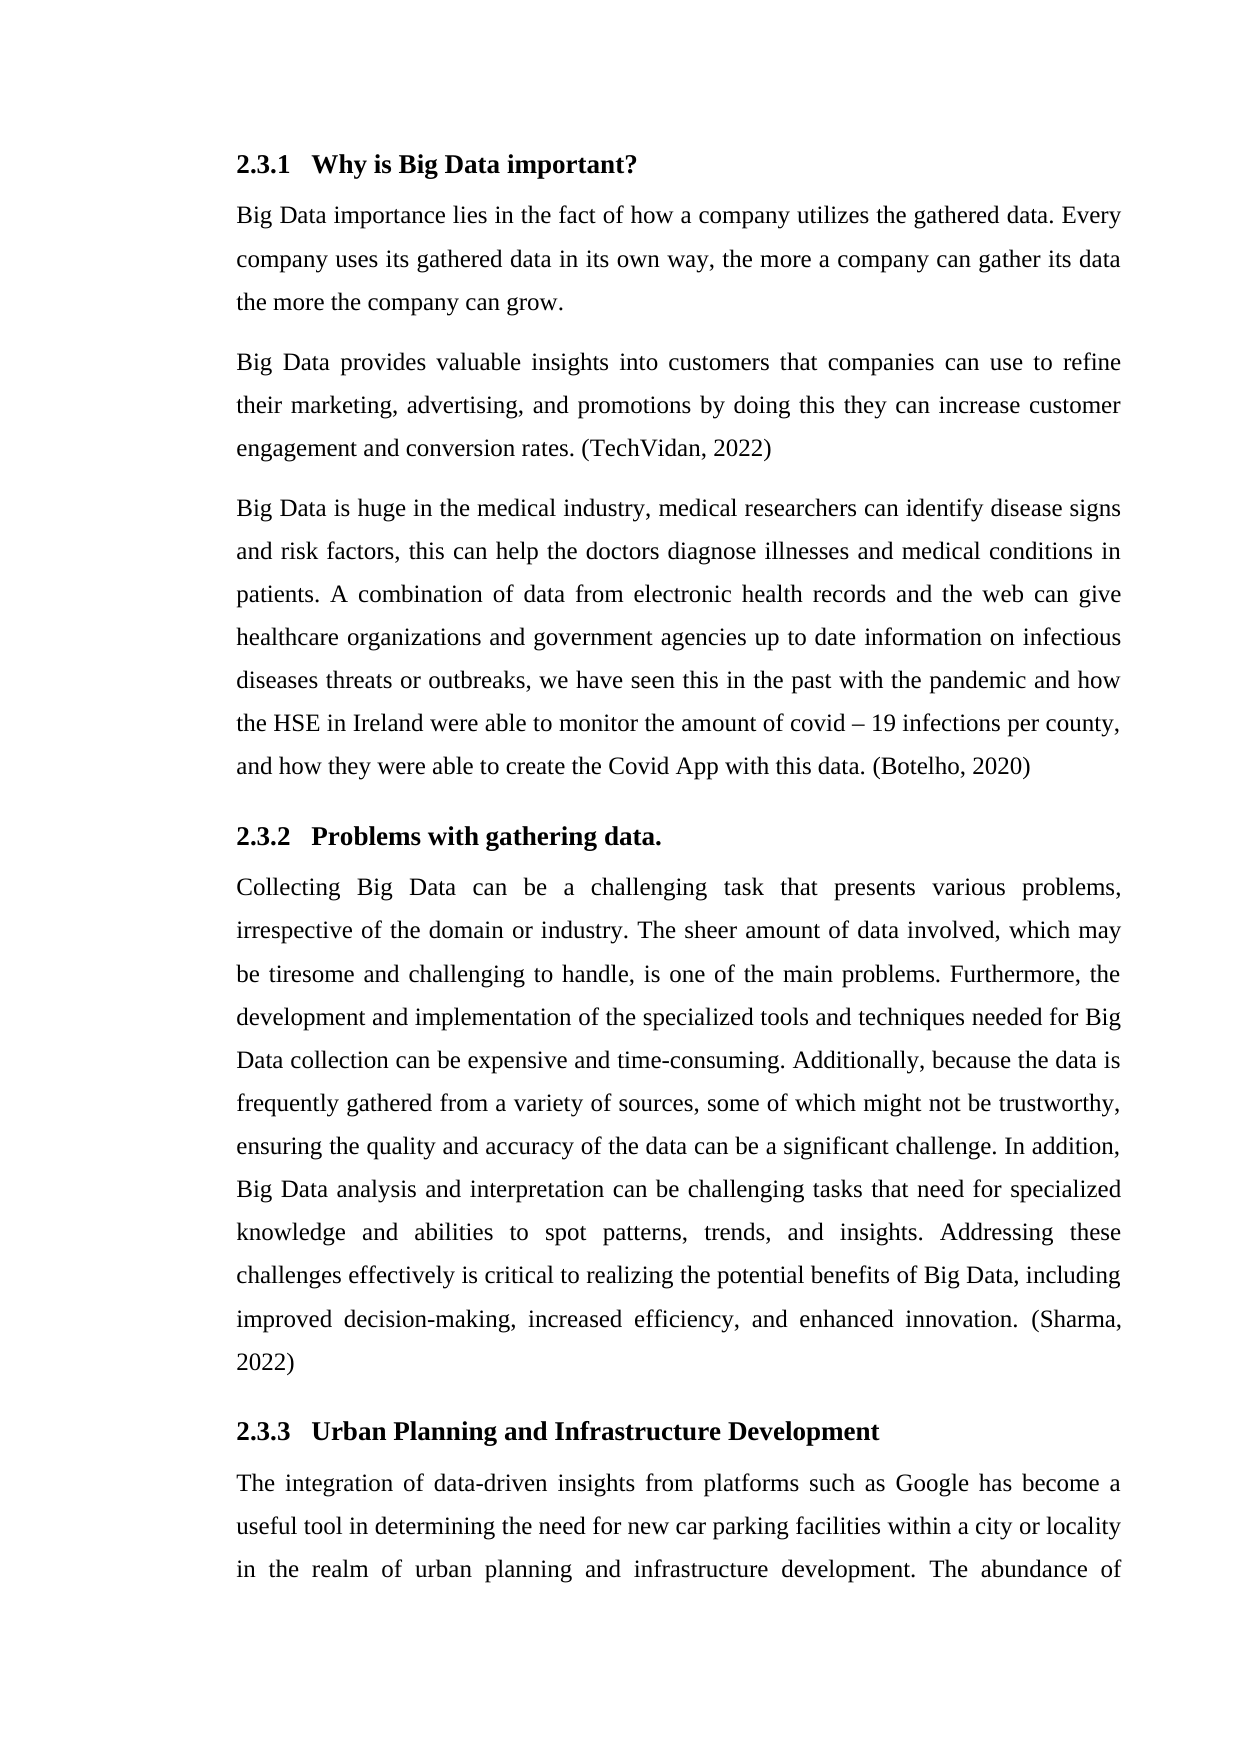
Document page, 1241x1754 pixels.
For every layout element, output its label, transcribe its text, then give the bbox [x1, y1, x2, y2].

text Big Data importance lies in the fact of how a company utilizes the gathered data. Every company uses its gathered data in its own way, the more a company can gather its data the more the company can grow. [236, 201, 1122, 316]
text Big Data provides valuable insights into customers that companies can use to refine their marketing, advertising, and promotions by doing this they can increase customer engagement and conversion rates. [236, 347, 1122, 462]
text Collecting Big Data can be a challenging task that presents various problems, irrespective of the domain or industry. The sheer amount of data involved, which may be tiresome and challenging to handle, is one of the main problems. Furthermore, the development and implementation of the specialized tools and techniques needed for Big Data collection can be expensive and time-consuming. Additionally, because the data is frequently gathered from a variety of sources, some of which might not be trustworthy, ensuring the quality and accuracy of the data can be a significant challenge. In addition, Big Data analysis and interpretation can be challenging tasks that need for specialized knowledge and abilities to spot patterns, trends, and insights. Addressing these challenges effectively is critical to realizing the potential benefits of Big Data, including improved decision-making, increased efficiency, and enhanced innovation. [236, 872, 1122, 1376]
subtitle Why is Big Data important? [236, 148, 1122, 179]
subtitle Problems with gathering data. [236, 819, 1122, 851]
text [236, 1468, 1122, 1583]
subtitle Urban Planning and Infrastructure Development [236, 1415, 1122, 1446]
text Big Data is huge in the medical industry, medical researchers can identify disease signs and risk factors, this can help the doctors diagnose illnesses and medical conditions in patients. A combination of data from electronic health records and the web can give healthcare organizations and government agencies up to date information on infectious diseases threats or outbreaks, we have seen this in the past with the pandemic and how the HSE in Ireland were able to monitor the amount of covid – 19 infections per county, and how they were able to create the Covid App with this data. [236, 493, 1122, 780]
